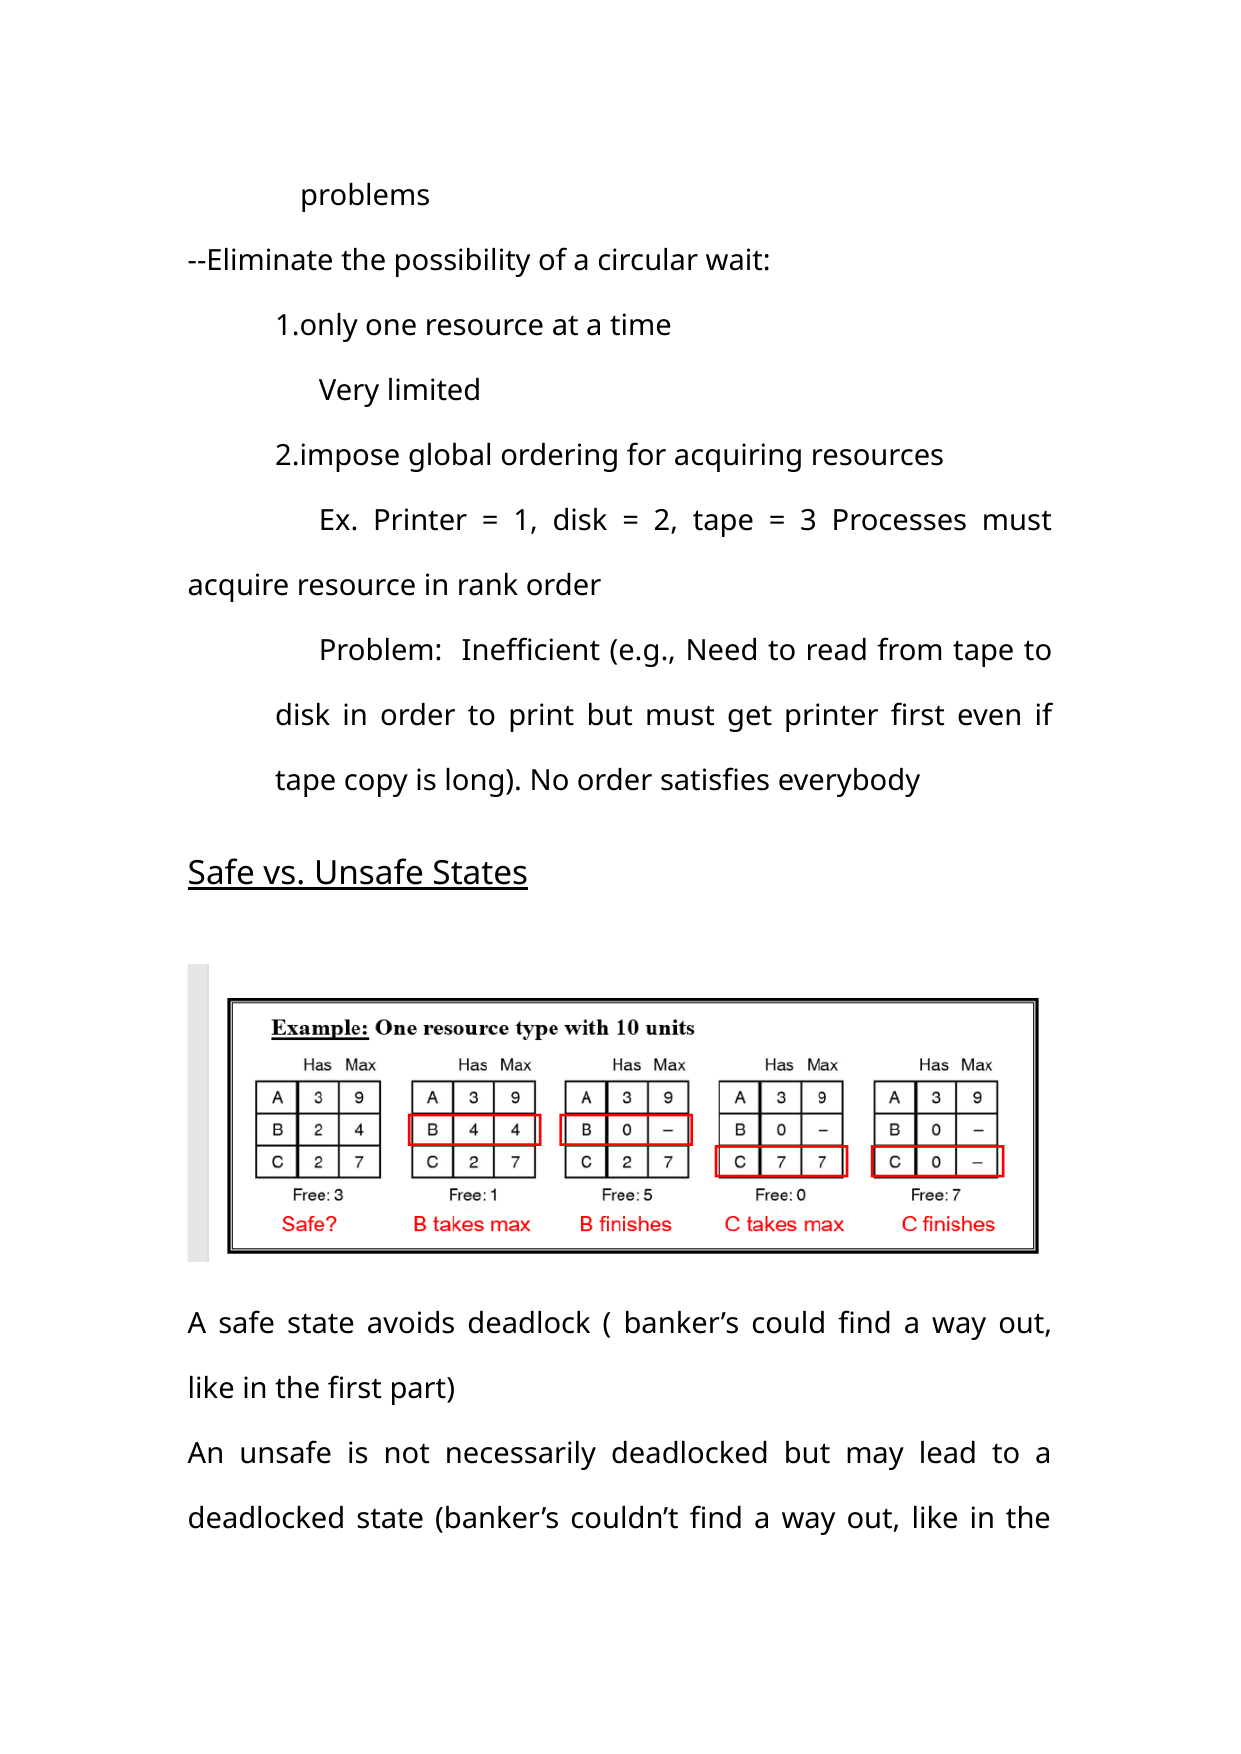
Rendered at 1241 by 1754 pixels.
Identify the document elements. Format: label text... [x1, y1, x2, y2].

text --Eliminate the possibility of a circular wait: [187, 227, 1053, 292]
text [300, 162, 1053, 227]
text 1.only one resource at a time [231, 292, 1053, 357]
picture [187, 964, 1053, 1262]
text Problem: Inefficient (e.g., Need to read from tape to disk in order to print but must get printer first even if tape copy is long). No order satisfies everybody [275, 617, 1053, 812]
text Very limited [231, 357, 1053, 422]
text 2.impose global ordering for acquiring resources [187, 422, 1053, 487]
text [187, 1419, 1053, 1549]
subtitle Safe vs. Unsafe States [187, 839, 1053, 904]
text Ex. Printer = 1, disk = 2, tape = 3 Processes must acquire resource in rank order [187, 487, 1053, 617]
text A safe state avoids deadlock ( banker’s could find a way out, like in the first part) [187, 1262, 1053, 1419]
